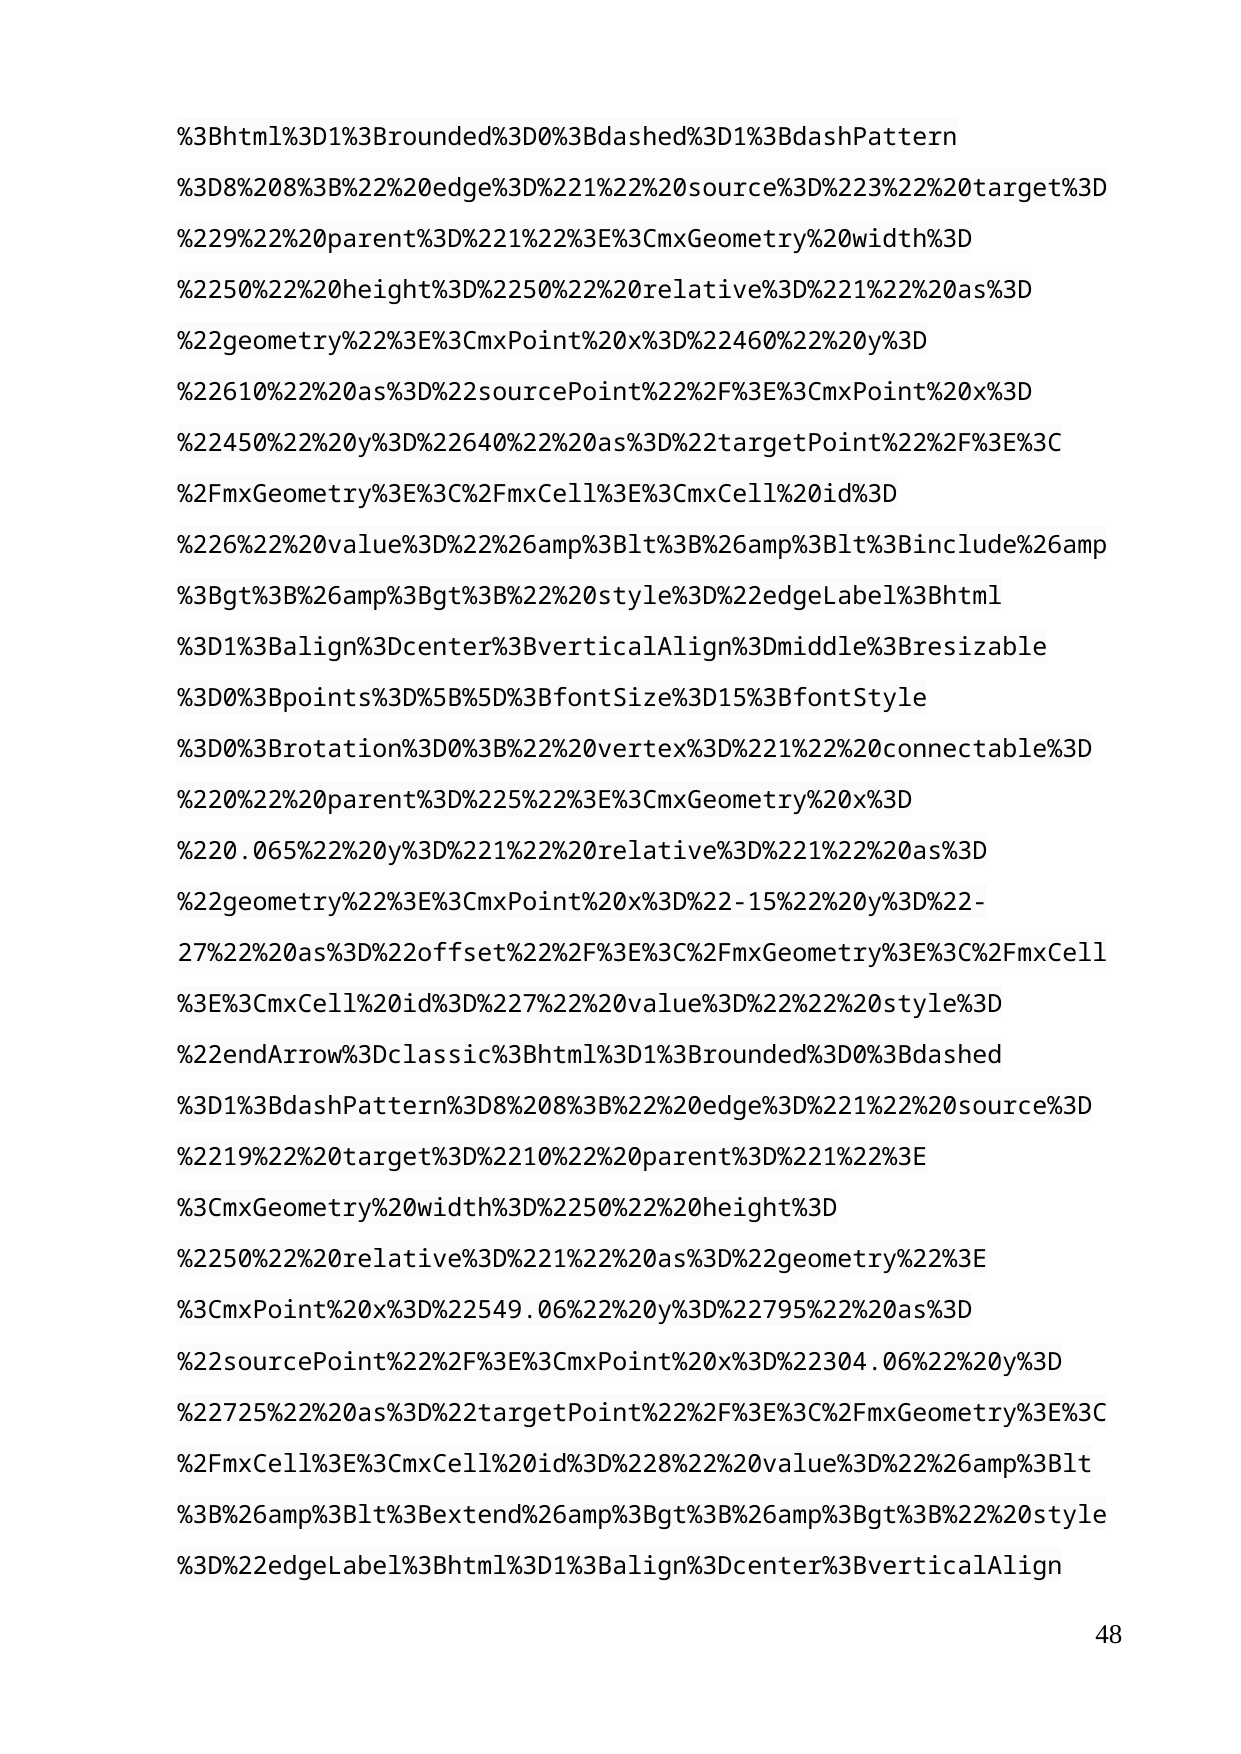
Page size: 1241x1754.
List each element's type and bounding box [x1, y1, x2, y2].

text [177, 118, 1122, 1581]
